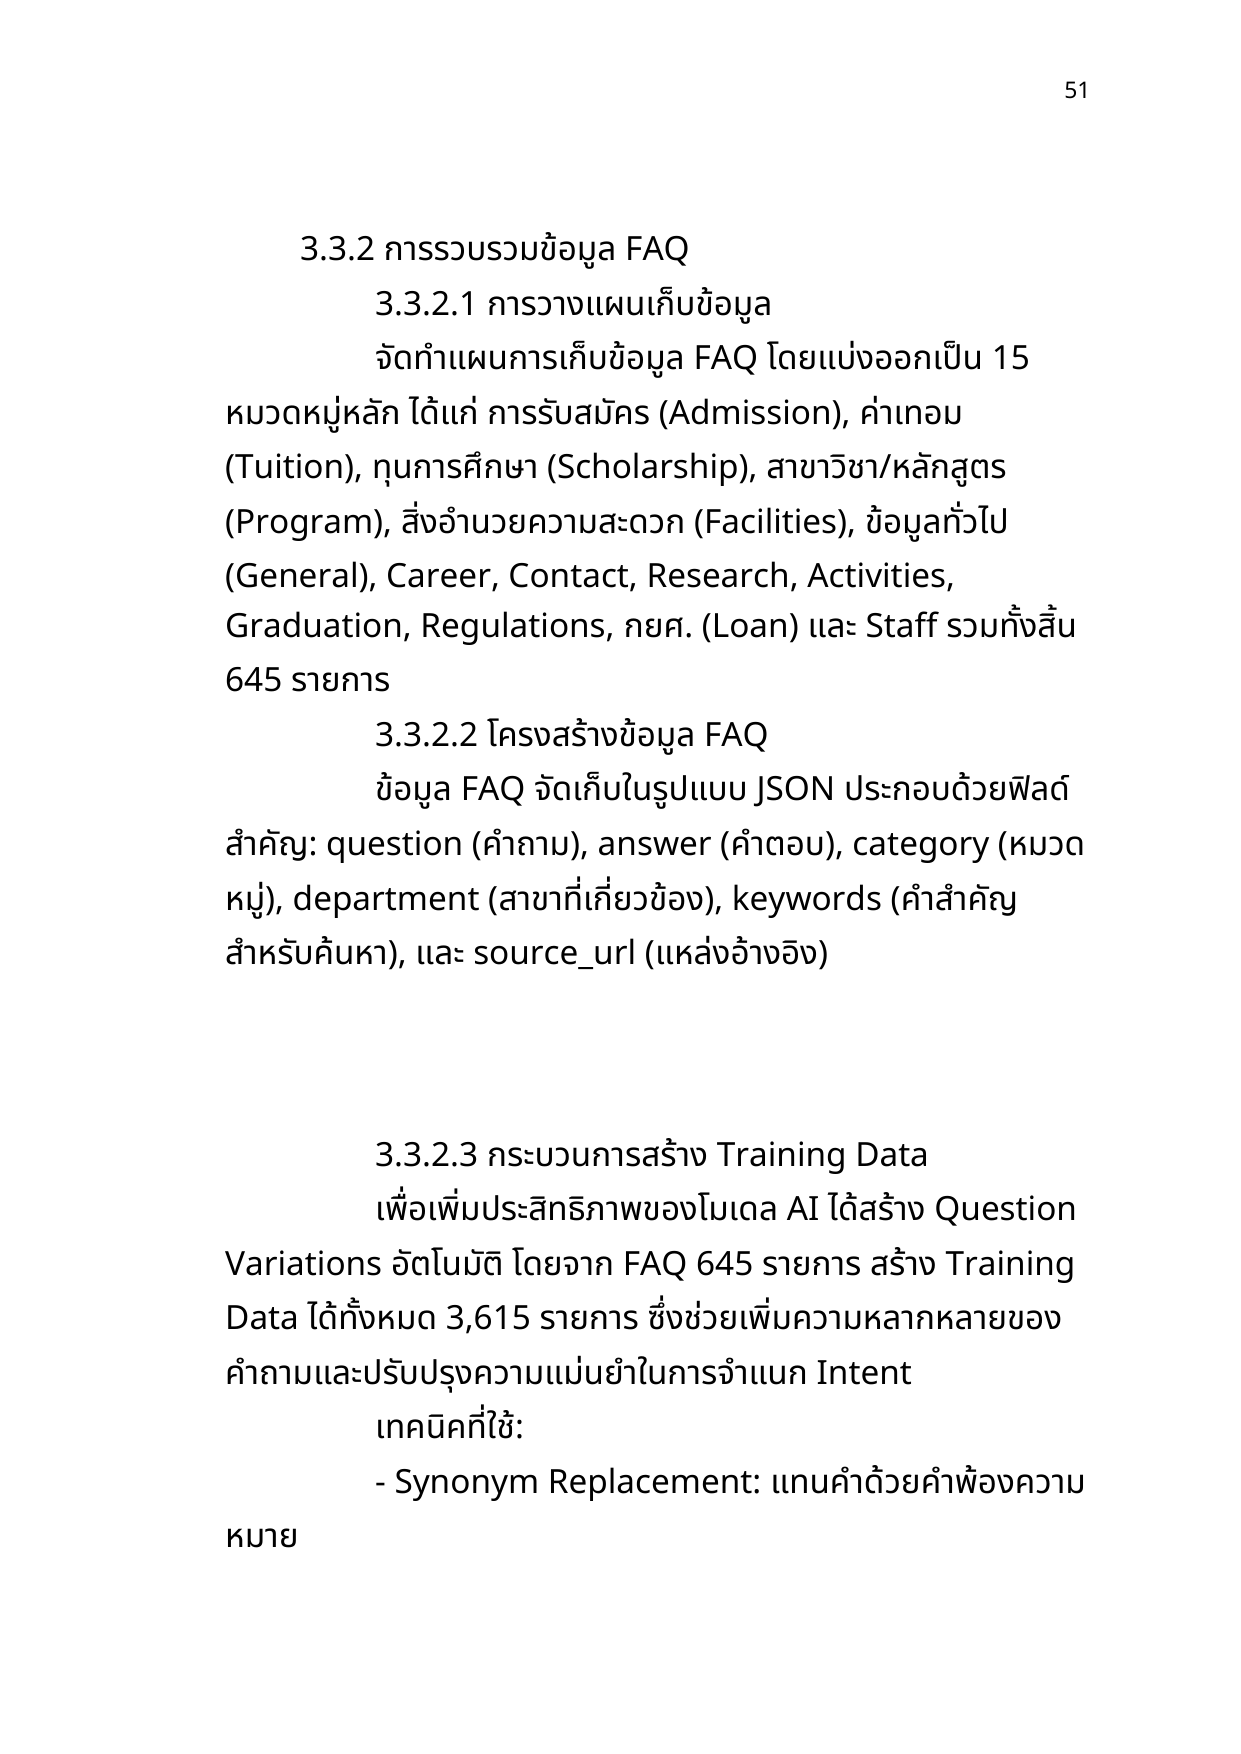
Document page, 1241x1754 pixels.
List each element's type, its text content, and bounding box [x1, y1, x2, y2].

text - Synonym Replacement: แทนคำด้วยคำพ้องความหมาย [225, 1458, 1090, 1563]
text เทคนิคที่ใช้: [225, 1403, 1090, 1454]
text 3.3.2 การรวบรวมข้อมูล FAQ [225, 225, 1090, 276]
text ข้อมูล FAQ จัดเก็บในรูปแบบ JSON ประกอบด้วยฟิลด์สำคัญ: question (คำถาม), answer (คำตอบ), category (หมวดหมู่), department (สาขาที่เกี่ยวข้อง), keywords (คำสำคัญสำหรับค้นหา), และ source_url (แหล่งอ้างอิง) [225, 765, 1090, 979]
text 3.3.2.3 กระบวนการสร้าง Training Data [225, 1130, 1090, 1181]
text จัดทำแผนการเก็บข้อมูล FAQ โดยแบ่งออกเป็น 15 หมวดหมู่หลัก ได้แก่ การรับสมัคร (Admission), ค่าเทอม (Tuition), ทุนการศึกษา (Scholarship), สาขาวิชา/หลักสูตร (Program), สิ่งอำนวยความสะดวก (Facilities), ข้อมูลทั่วไป (General), Career, Contact, Research, Activities, Graduation, Regulations, กยศ. (Loan) และ Staff รวมทั้งสิ้น 645 รายการ [225, 334, 1090, 707]
text 3.3.2.1 การวางแผนเก็บข้อมูล [225, 279, 1090, 330]
text 3.3.2.2 โครงสร้างข้อมูล FAQ [225, 711, 1090, 761]
text เพื่อเพิ่มประสิทธิภาพของโมเดล AI ได้สร้าง Question Variations อัตโนมัติ โดยจาก FAQ 645 รายการ สร้าง Training Data ได้ทั้งหมด 3,615 รายการ ซึ่งช่วยเพิ่มความหลากหลายของคำถามและปรับปรุงความแม่นยำในการจำแนก Intent [225, 1185, 1090, 1399]
